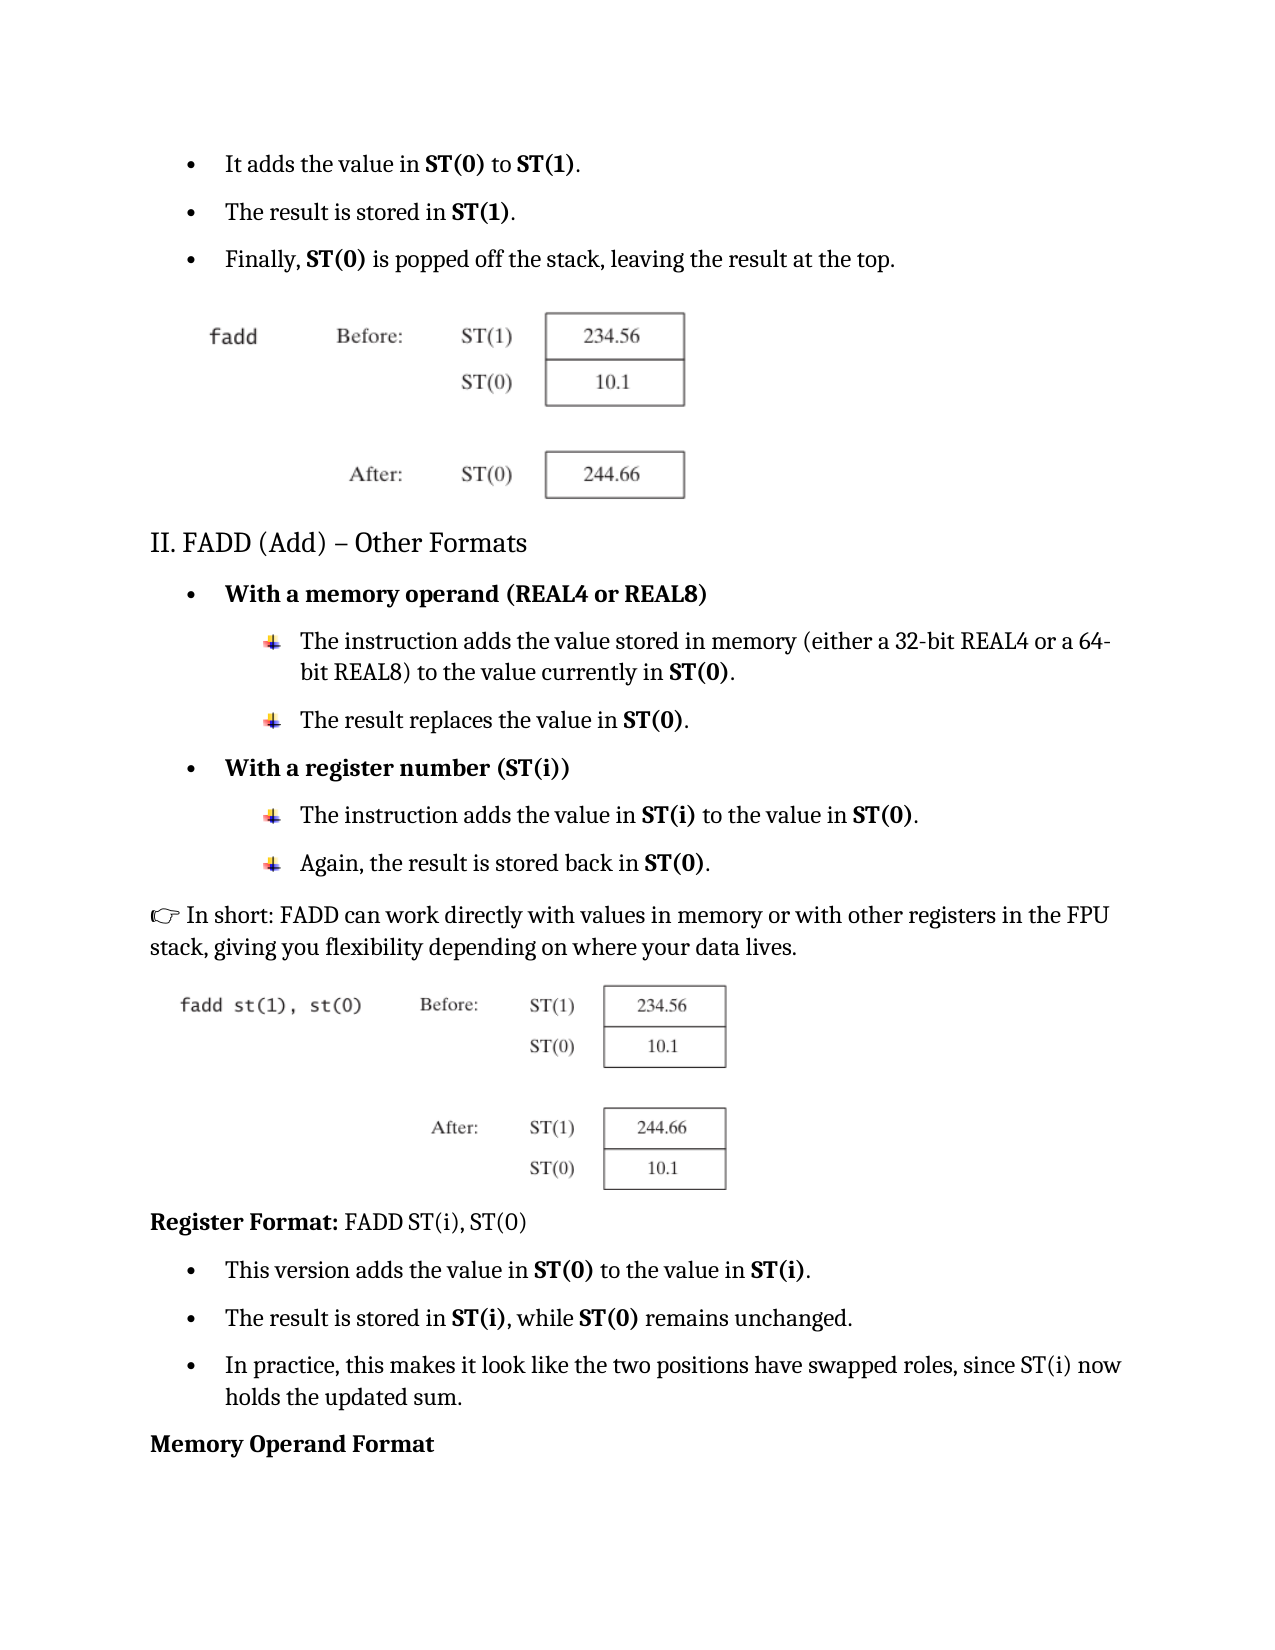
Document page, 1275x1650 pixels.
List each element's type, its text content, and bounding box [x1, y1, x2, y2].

text Memory Operand Format [150, 1430, 1125, 1459]
text Register Format: FADD ST(i), ST(0) [150, 1208, 1125, 1237]
picture [263, 855, 281, 872]
picture [150, 293, 812, 508]
list Again, the result is stored back in ST(0). [262, 849, 1125, 878]
list The result is stored in ST(i), while ST(0) remains unchanged. [187, 1304, 1125, 1332]
list The instruction adds the value stored in memory (either a 32-bit REAL4 or a 64-bit REAL8) to the value currently in ST(0). [262, 627, 1125, 687]
list In practice, this makes it look like the two positions have swapped roles, since ST(i) now holds the updated sum. [187, 1351, 1125, 1411]
list The result is stored in ST(1). [187, 198, 1125, 226]
picture [263, 711, 281, 729]
picture [263, 807, 281, 824]
list Finally, ST(0) is popped off the stack, leaving the result at the top. [187, 245, 1125, 274]
list It adds the value in ST(0) to ST(1). [187, 150, 1125, 179]
text 👉 In short: FADD can work directly with values in memory or with other registers in the FPU stack, giving you flexibility depending on where your data lives. [150, 897, 1125, 962]
list This version adds the value in ST(0) to the value in ST(i). [187, 1256, 1125, 1285]
list The result replaces the value in ST(0). [262, 706, 1125, 735]
picture [155, 980, 793, 1190]
list With a register number (ST(i)) [187, 754, 1125, 782]
picture [263, 633, 281, 650]
list The instruction adds the value in ST(i) to the value in ST(0). [262, 801, 1125, 830]
list With a memory operand (REAL4 or REAL8) [187, 579, 1125, 608]
text II. FADD (Add) – Other Formats [150, 527, 1125, 560]
